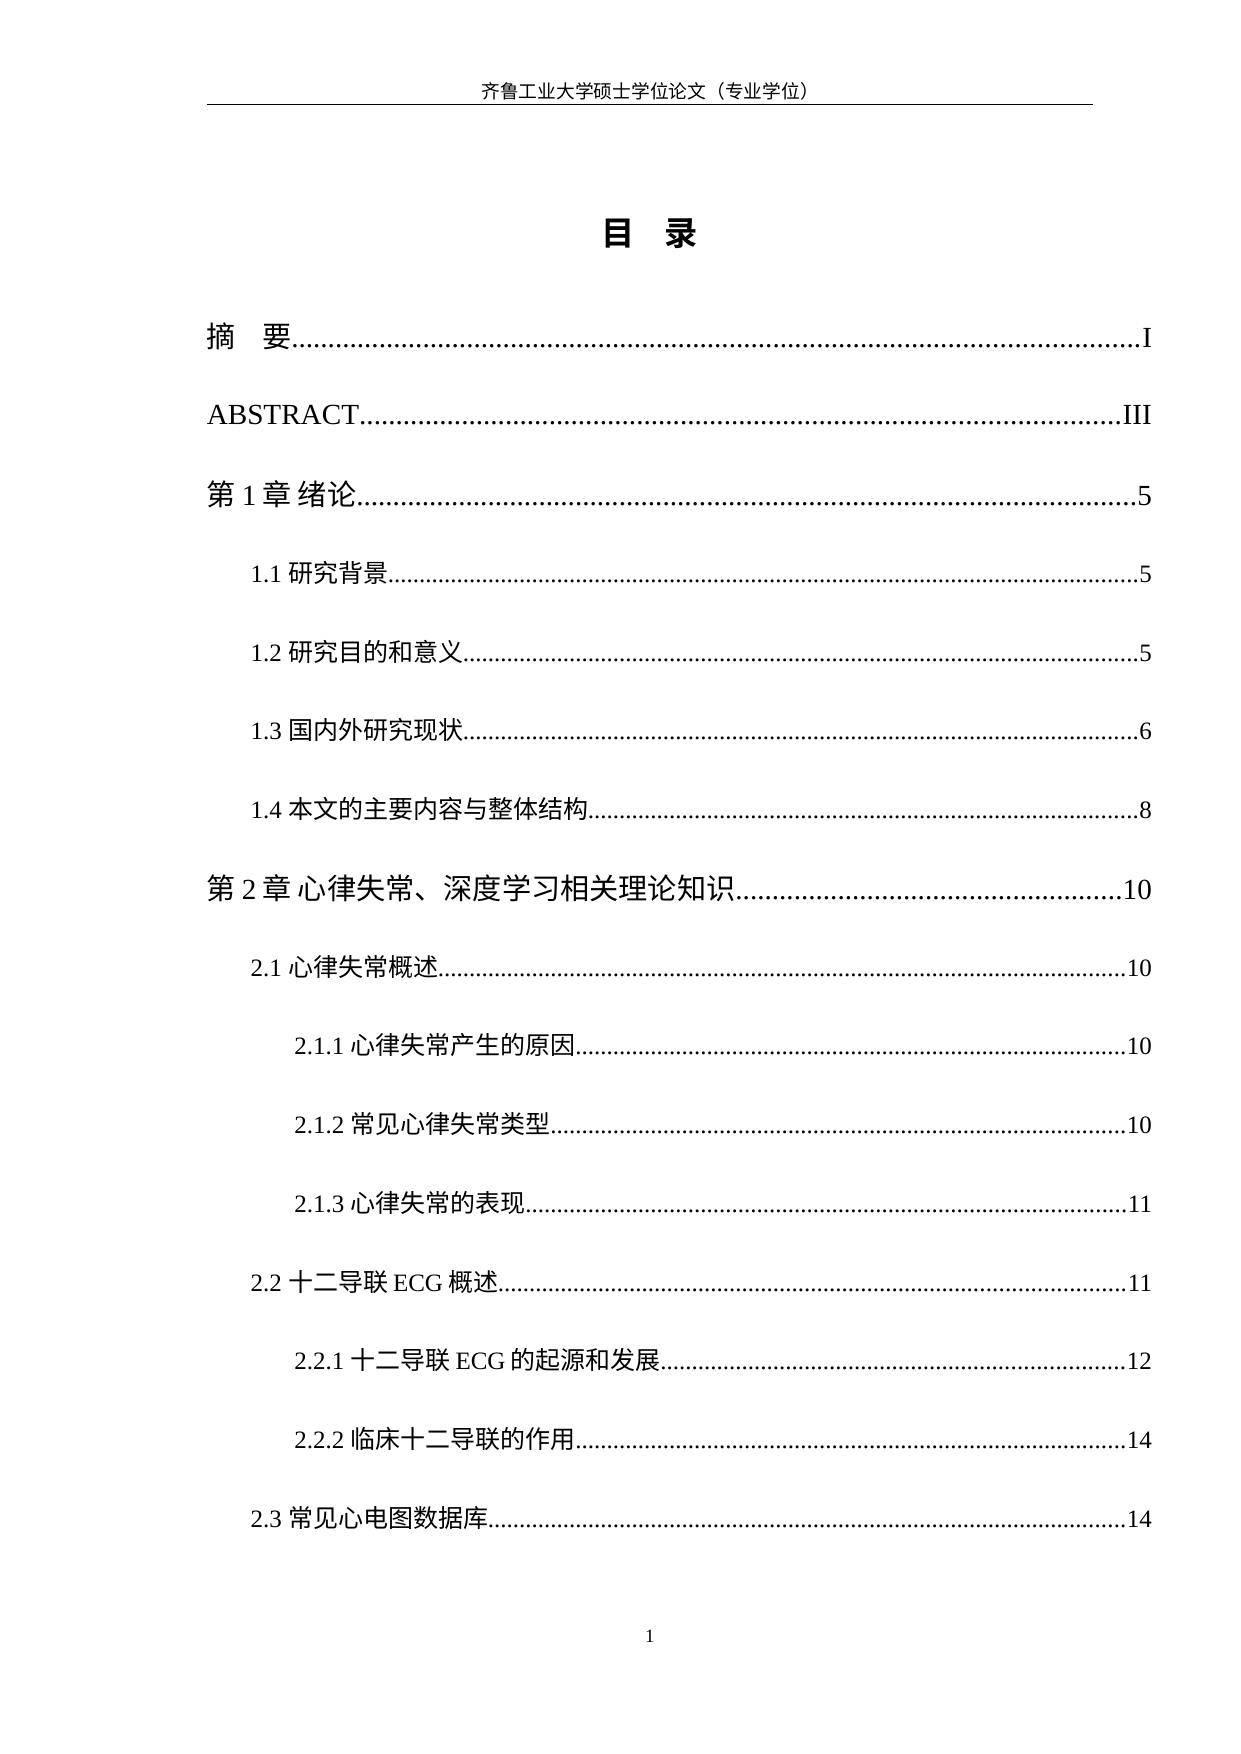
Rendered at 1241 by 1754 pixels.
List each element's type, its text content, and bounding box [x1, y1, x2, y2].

text 目 录 [207, 198, 1093, 264]
text 2.3 常见心电图数据库 14 [250, 1483, 1093, 1549]
text 2.1 心律失常概述 10 [250, 932, 1093, 998]
text 第1章 绪论 5 [207, 459, 1093, 526]
text 2.2.1 十二导联ECG的起源和发展 12 [294, 1326, 1093, 1392]
text 1.3 国内外研究现状 6 [250, 696, 1093, 762]
text 摘 要 I [207, 302, 1093, 368]
text 2.1.1 心律失常产生的原因 10 [294, 1011, 1093, 1077]
text 1.4 本文的主要内容与整体结构 8 [250, 774, 1093, 841]
text 2.2.2 临床十二导联的作用 14 [294, 1404, 1093, 1471]
text 2.1.3 心律失常的表现 11 [294, 1168, 1093, 1234]
text 2.2 十二导联ECG概述 11 [250, 1247, 1093, 1313]
text ABSTRACT III [207, 381, 1093, 447]
text 1.2 研究目的和意义 5 [250, 617, 1093, 683]
text 2.1.2 常见心律失常类型 10 [294, 1089, 1093, 1156]
text 1.1 研究背景 5 [250, 538, 1093, 604]
text 第2章 心律失常、深度学习相关理论知识 10 [207, 853, 1093, 919]
